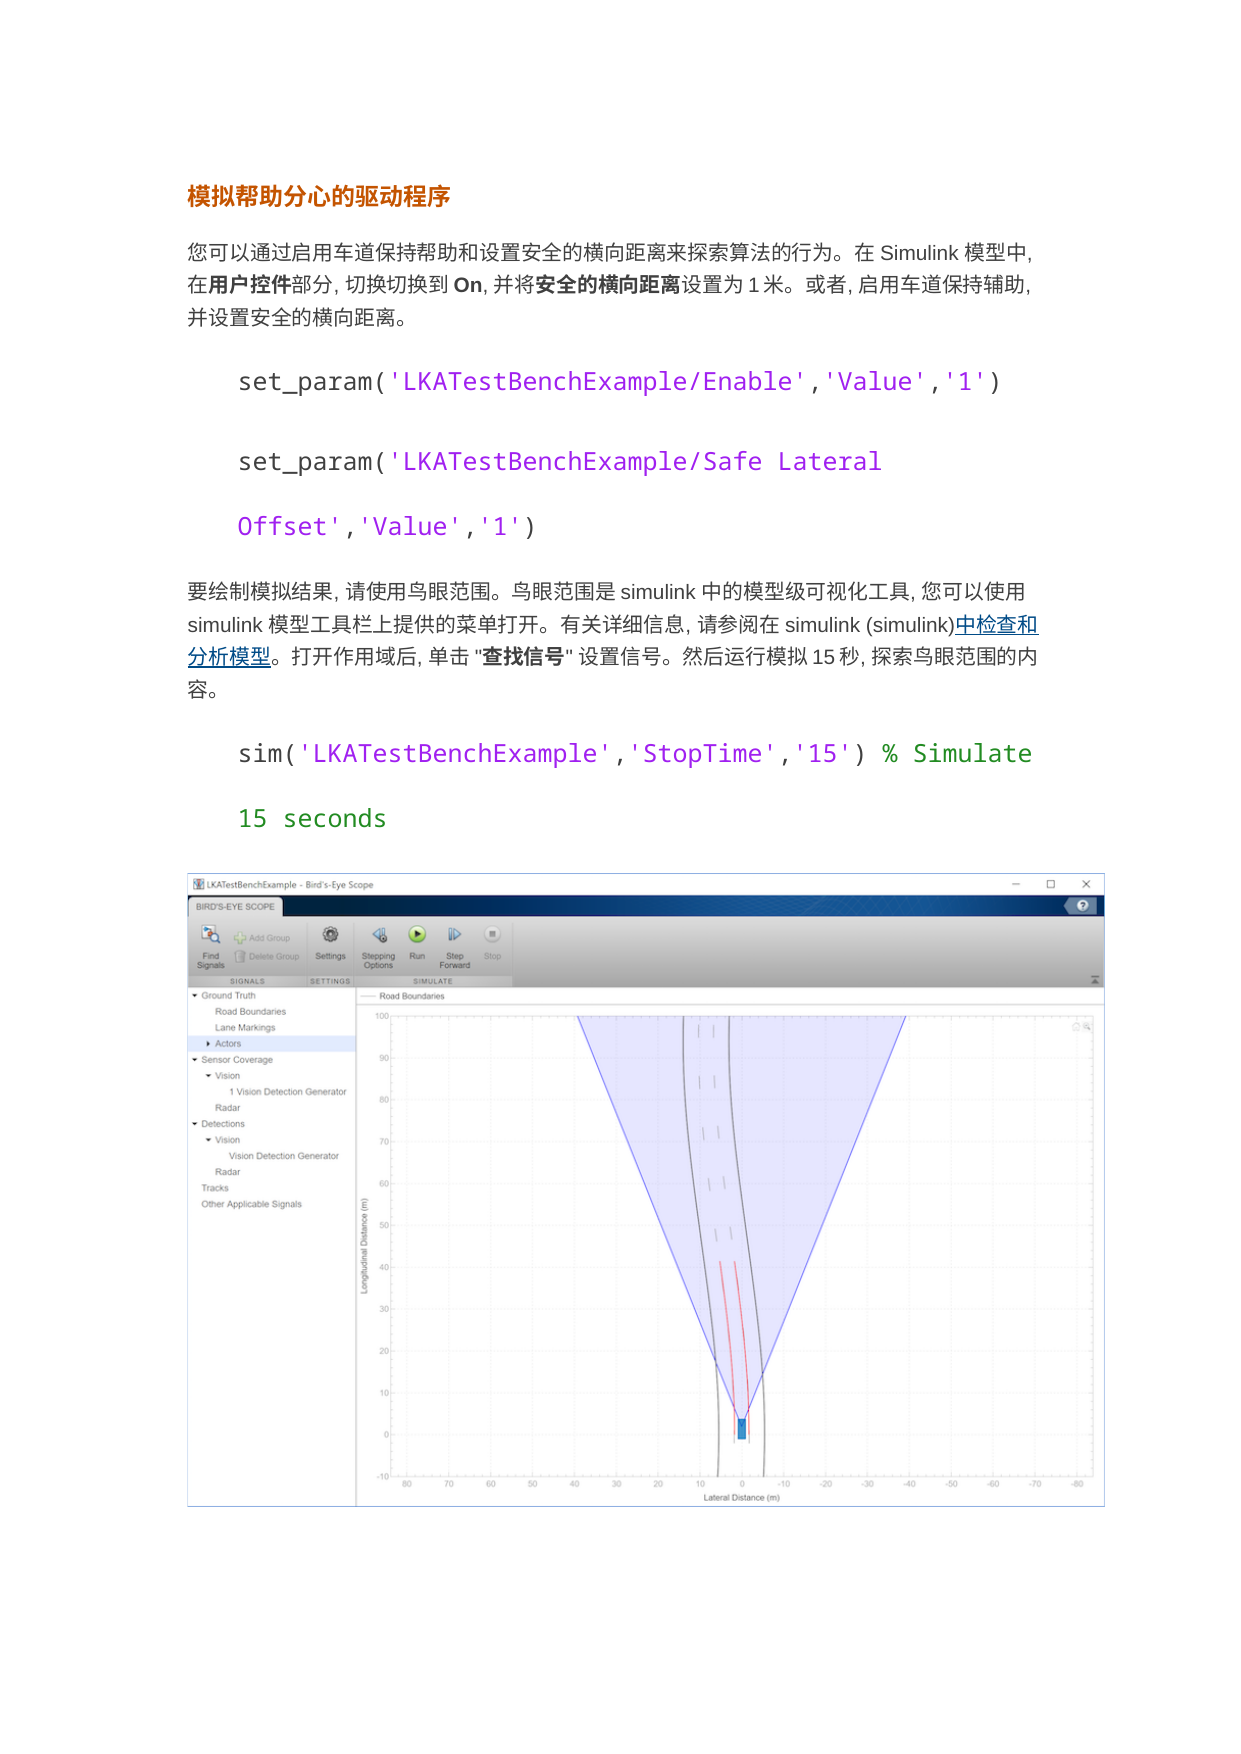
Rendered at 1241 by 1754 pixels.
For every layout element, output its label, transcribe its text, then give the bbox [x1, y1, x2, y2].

text set_param('LKATestBenchExample/Safe Lateral Offset','Value','1') [237, 428, 1053, 558]
text sim('LKATestBenchExample','StopTime','15') % Simulate 15 seconds [237, 720, 1053, 850]
subtitle 模拟帮助分心的驱动程序 [187, 162, 1053, 227]
text 您可以通过启用车道保持帮助和设置安全的横向距离来探索算法的行为。在 Simulink 模型中, 在用户控件部分, 切换切换到On, 并将安全的横向距离设置为1米。或者, 启用车道保持辅助, 并设置安全的横向距离。 [187, 235, 1053, 332]
text set_param('LKATestBenchExample/Enable','Value','1') [237, 348, 1053, 413]
picture [187, 873, 1105, 1507]
text 要绘制模拟结果, 请使用鸟眼范围。鸟眼范围是 simulink 中的模型级可视化工具, 您可以使用 simulink 模型工具栏上提供的菜单打开。有关详细信息, 请参阅在 simulink (simulink)中检查和分析模型。打开作用域后, 单击 "查找信号" 设置信号。然后运行模拟15秒, 探索鸟眼范围的内容。 [187, 574, 1053, 704]
